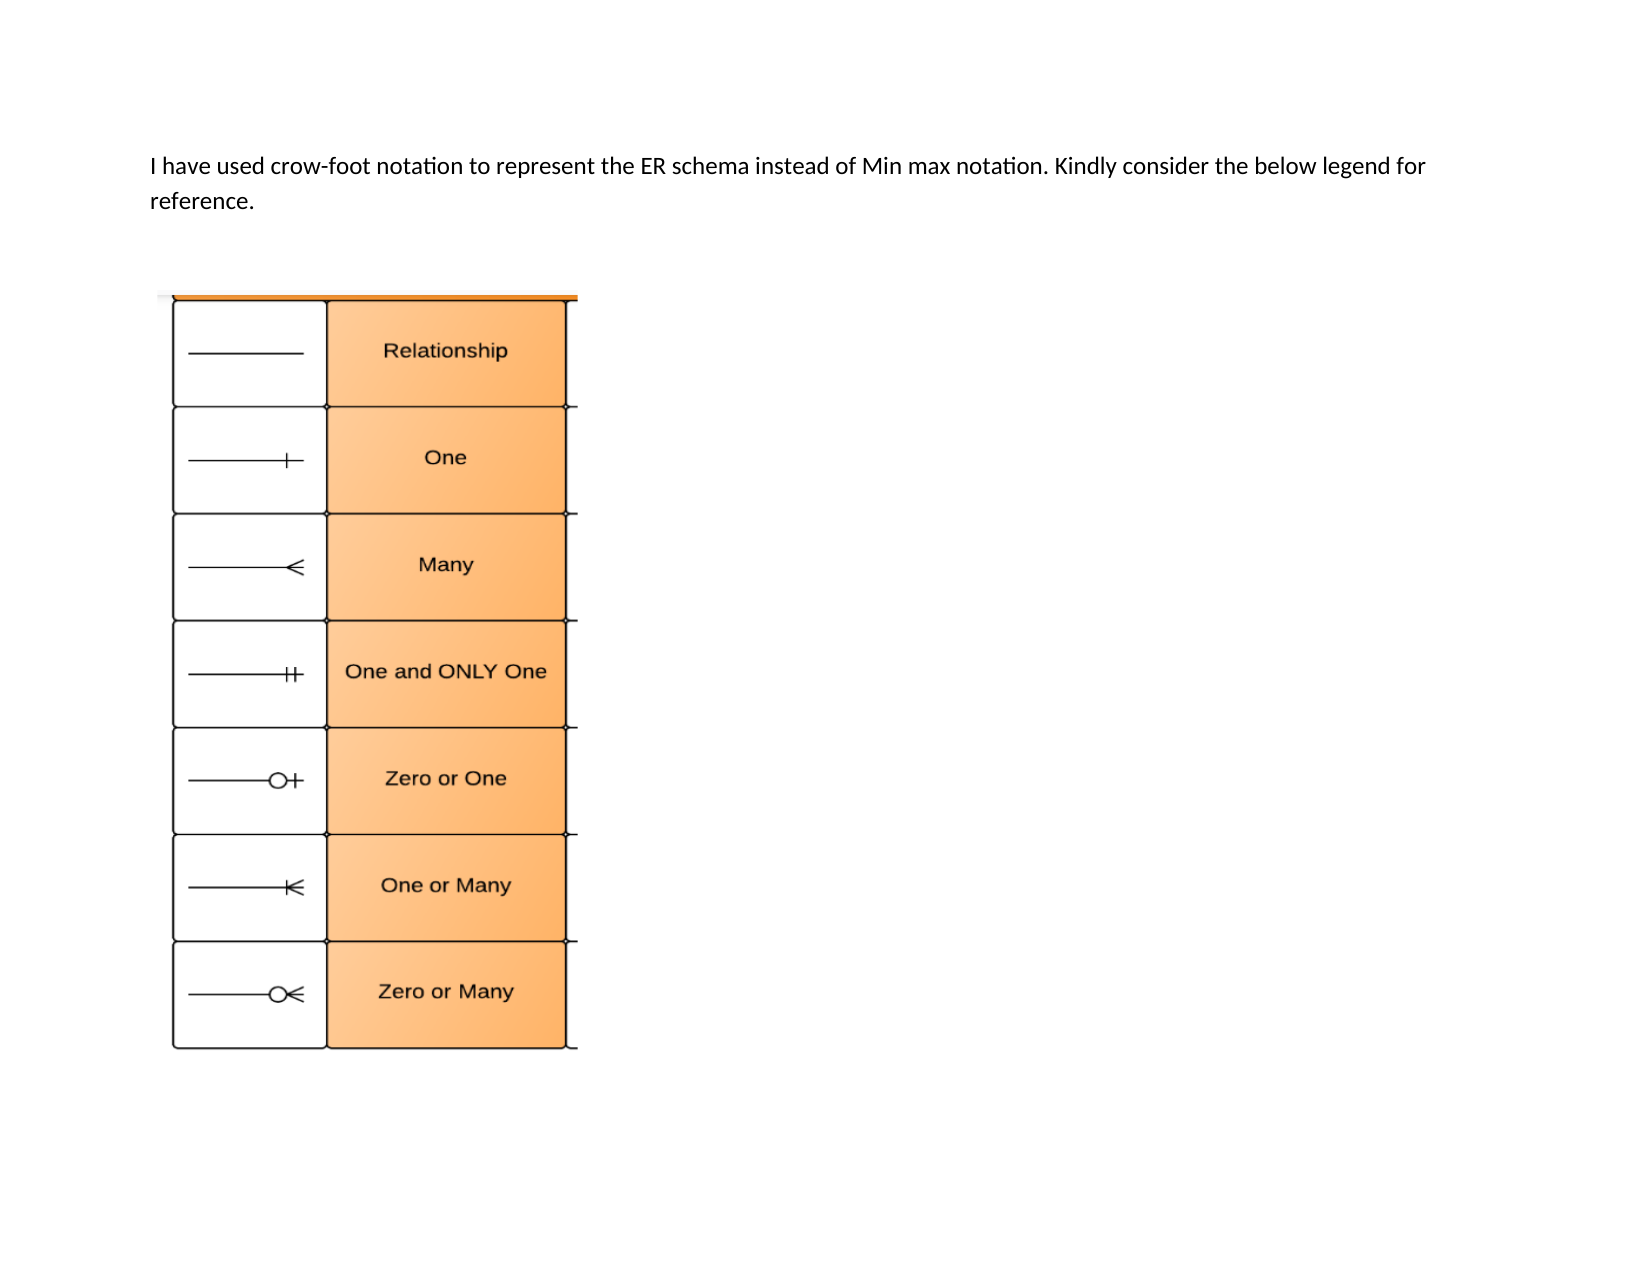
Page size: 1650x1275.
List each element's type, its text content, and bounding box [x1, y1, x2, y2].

text I have used crow-foot notation to represent the ER schema instead of Min max notation. Kindly consider the below legend for reference. [150, 150, 1500, 216]
picture [157, 290, 578, 1066]
